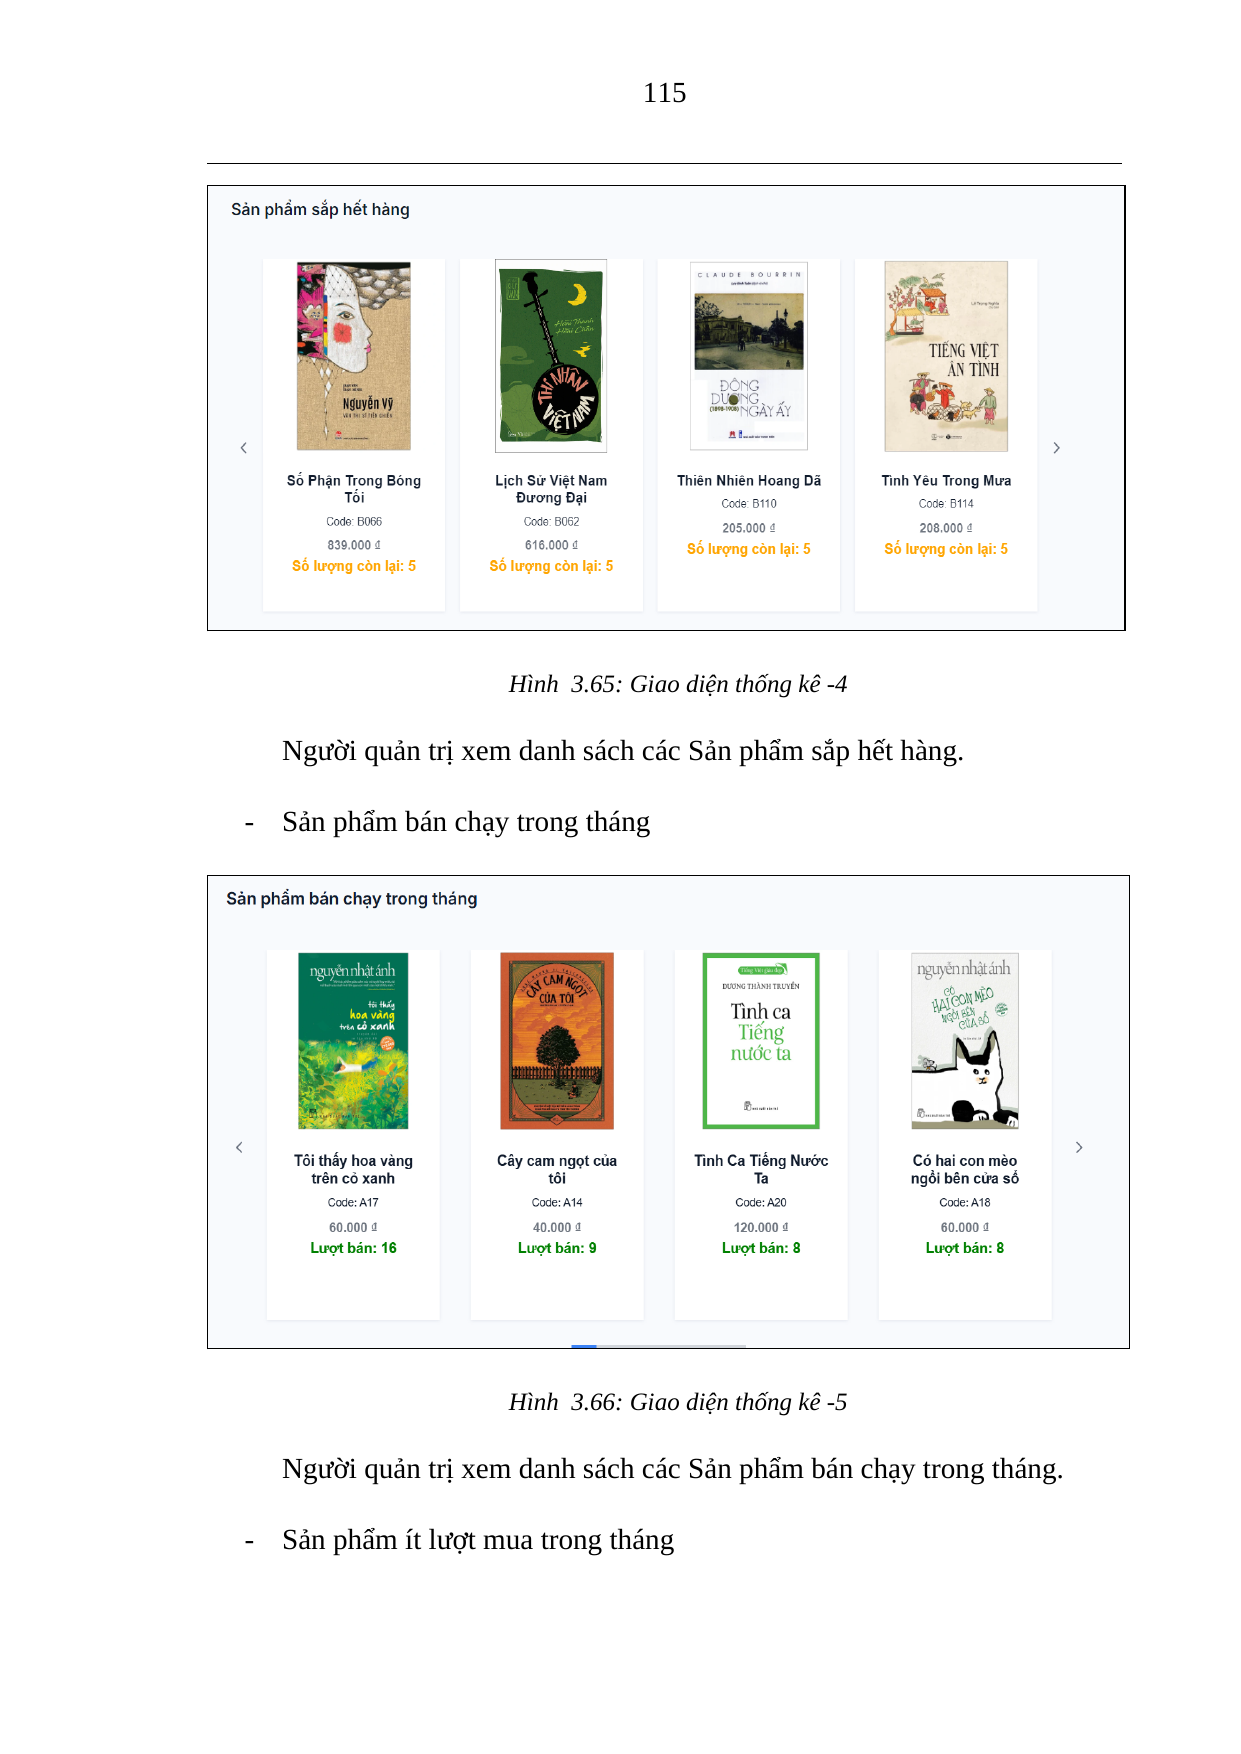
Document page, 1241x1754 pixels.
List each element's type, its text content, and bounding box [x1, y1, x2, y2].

text Người quản trị xem danh sách các Sản phẩm bán chạy trong tháng. [207, 1451, 1122, 1484]
list Sản phẩm bán chạy trong tháng [244, 804, 1122, 838]
picture [208, 186, 1124, 630]
picture [208, 876, 1129, 1348]
list Sản phẩm ít lượt mua trong tháng [244, 1522, 1122, 1556]
text Người quản trị xem danh sách các Sản phẩm sắp hết hàng. [207, 733, 1122, 767]
